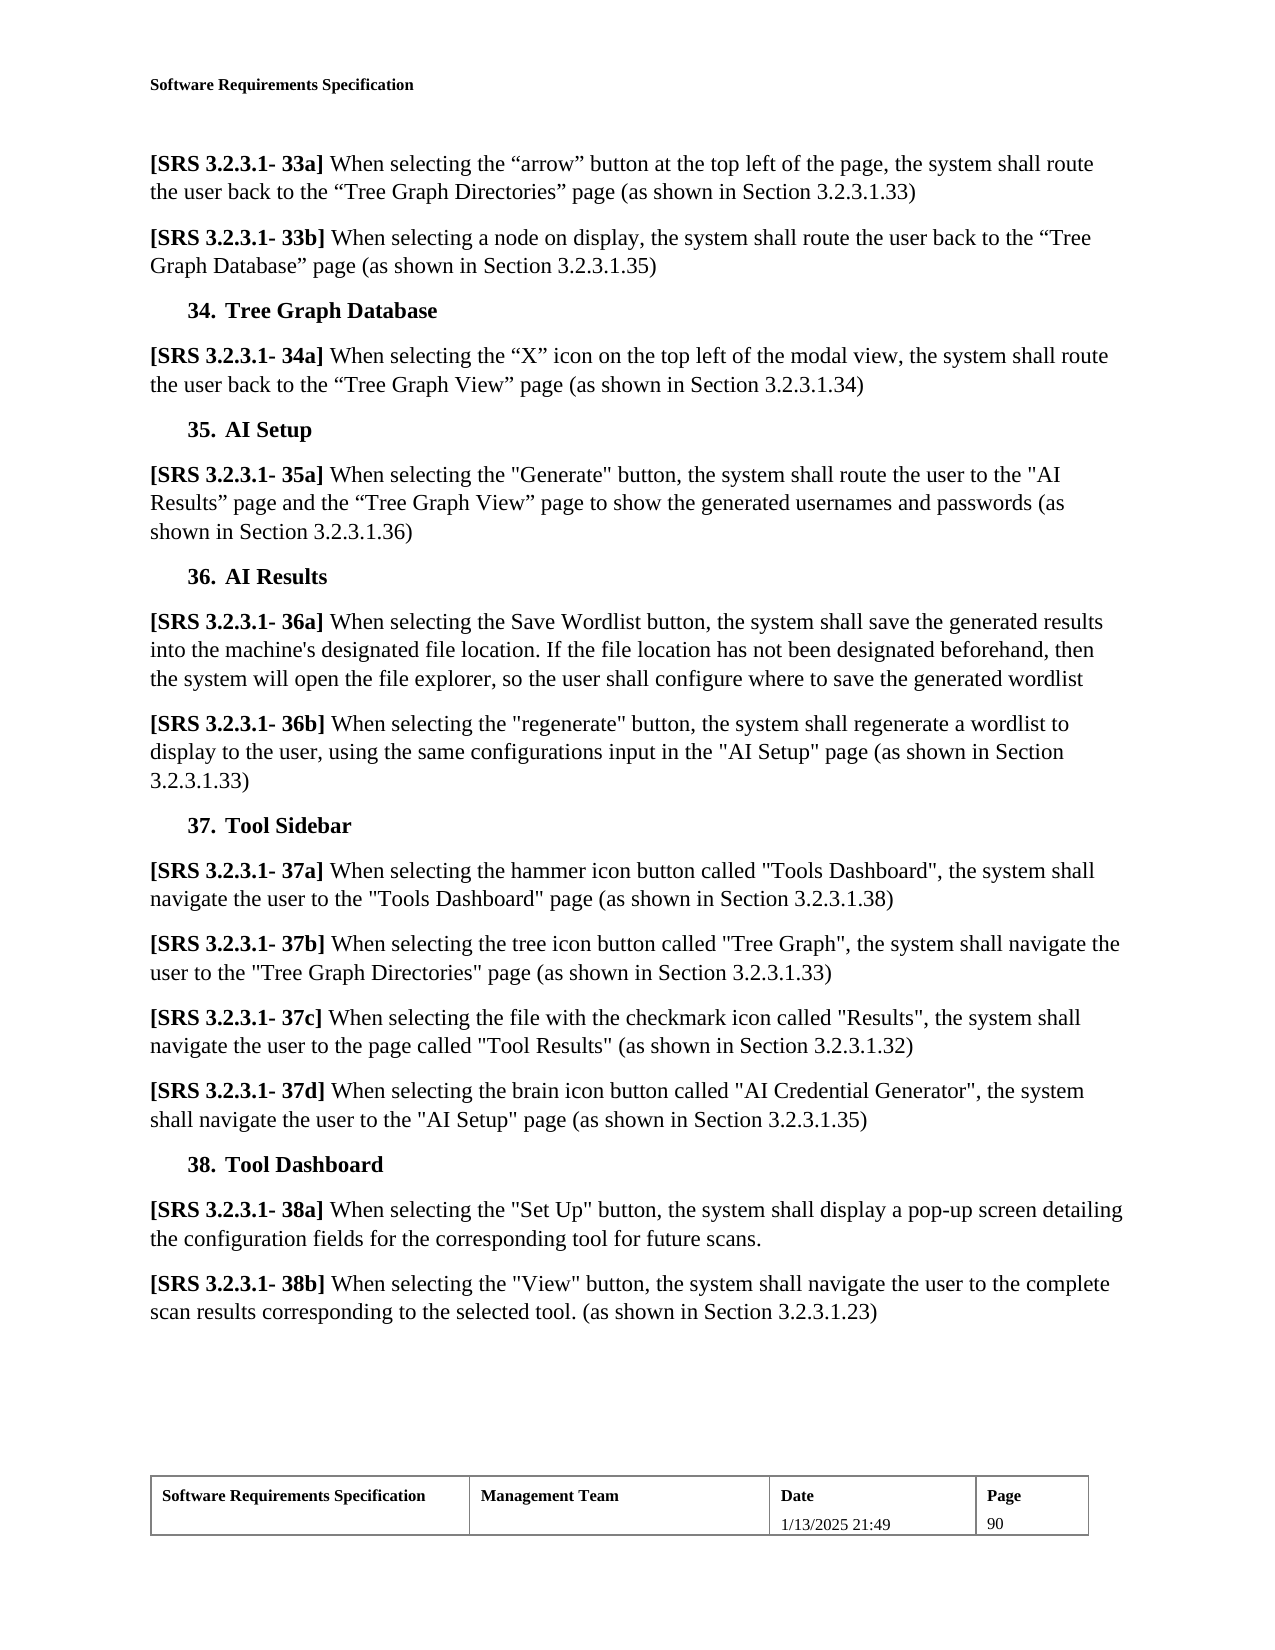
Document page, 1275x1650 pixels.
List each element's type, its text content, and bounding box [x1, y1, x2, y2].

list Tool Dashboard [187, 1151, 1125, 1177]
text [SRS 3.2.3.1- 35a] When selecting the "Generate" button, the system shall route the user to the "AI Results” page and the “Tree Graph View” page to show the generated usernames and passwords (as shown in Section 3.2.3.1.36) [150, 461, 1125, 544]
text [SRS 3.2.3.1- 38a] When selecting the "Set Up" button, the system shall display a pop-up screen detailing the configuration fields for the corresponding tool for future scans. [150, 1196, 1125, 1251]
text [SRS 3.2.3.1- 36b] When selecting the "regenerate" button, the system shall regenerate a wordlist to display to the user, using the same configurations input in the "AI Setup" page (as shown in Section 3.2.3.1.33) [150, 710, 1125, 793]
text [SRS 3.2.3.1- 37b] When selecting the tree icon button called "Tree Graph", the system shall navigate the user to the "Tree Graph Directories" page (as shown in Section 3.2.3.1.33) [150, 931, 1125, 985]
list AI Results [187, 563, 1125, 589]
text [SRS 3.2.3.1- 34a] When selecting the “X” icon on the top left of the modal view, the system shall route the user back to the “Tree Graph View” page (as shown in Section 3.2.3.1.34) [150, 342, 1125, 397]
text [SRS 3.2.3.1- 33b] When selecting a node on display, the system shall route the user back to the “Tree Graph Database” page (as shown in Section 3.2.3.1.35) [150, 223, 1125, 278]
list AI Setup [187, 416, 1125, 442]
text [SRS 3.2.3.1- 33a] When selecting the “arrow” button at the top left of the page, the system shall route the user back to the “Tree Graph Directories” page (as shown in Section 3.2.3.1.33) [150, 150, 1125, 205]
text [SRS 3.2.3.1- 36a] When selecting the Save Wordlist button, the system shall save the generated results into the machine's designated file location. If the file location has not been designated beforehand, then the system will open the file explorer, so the user shall configure where to save the generated wordlist [150, 608, 1125, 691]
text [SRS 3.2.3.1- 37c] When selecting the file with the checkmark icon called "Results", the system shall navigate the user to the page called "Tool Results" (as shown in Section 3.2.3.1.32) [150, 1004, 1125, 1059]
text [SRS 3.2.3.1- 37a] When selecting the hammer icon button called "Tools Dashboard", the system shall navigate the user to the "Tools Dashboard" page (as shown in Section 3.2.3.1.38) [150, 857, 1125, 912]
list Tree Graph Database [187, 297, 1125, 323]
text [SRS 3.2.3.1- 38b] When selecting the "View" button, the system shall navigate the user to the complete scan results corresponding to the selected tool. (as shown in Section 3.2.3.1.23) [150, 1270, 1125, 1324]
list Tool Sidebar [187, 812, 1125, 838]
text [SRS 3.2.3.1- 37d] When selecting the brain icon button called "AI Credential Generator", the system shall navigate the user to the "AI Setup" page (as shown in Section 3.2.3.1.35) [150, 1078, 1125, 1132]
